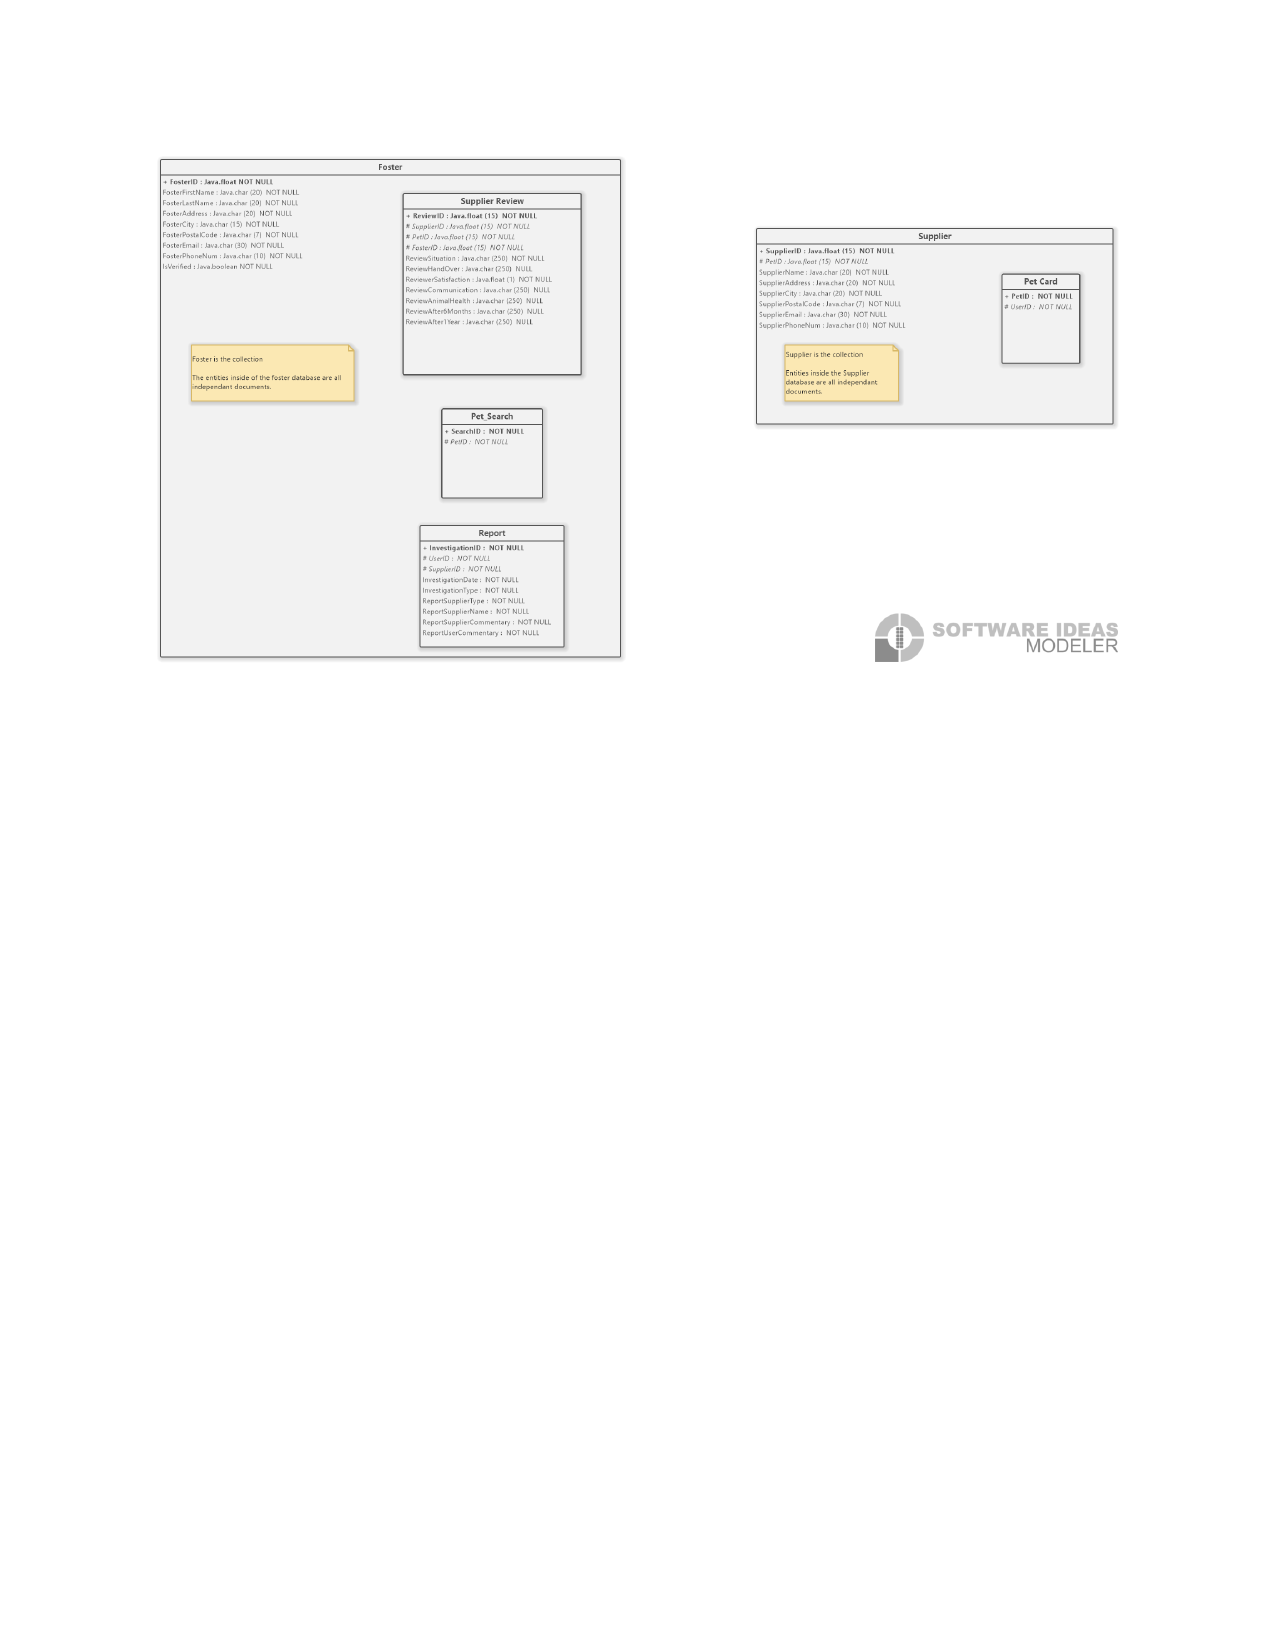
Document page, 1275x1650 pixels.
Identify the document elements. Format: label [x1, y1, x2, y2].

picture [150, 150, 1124, 668]
